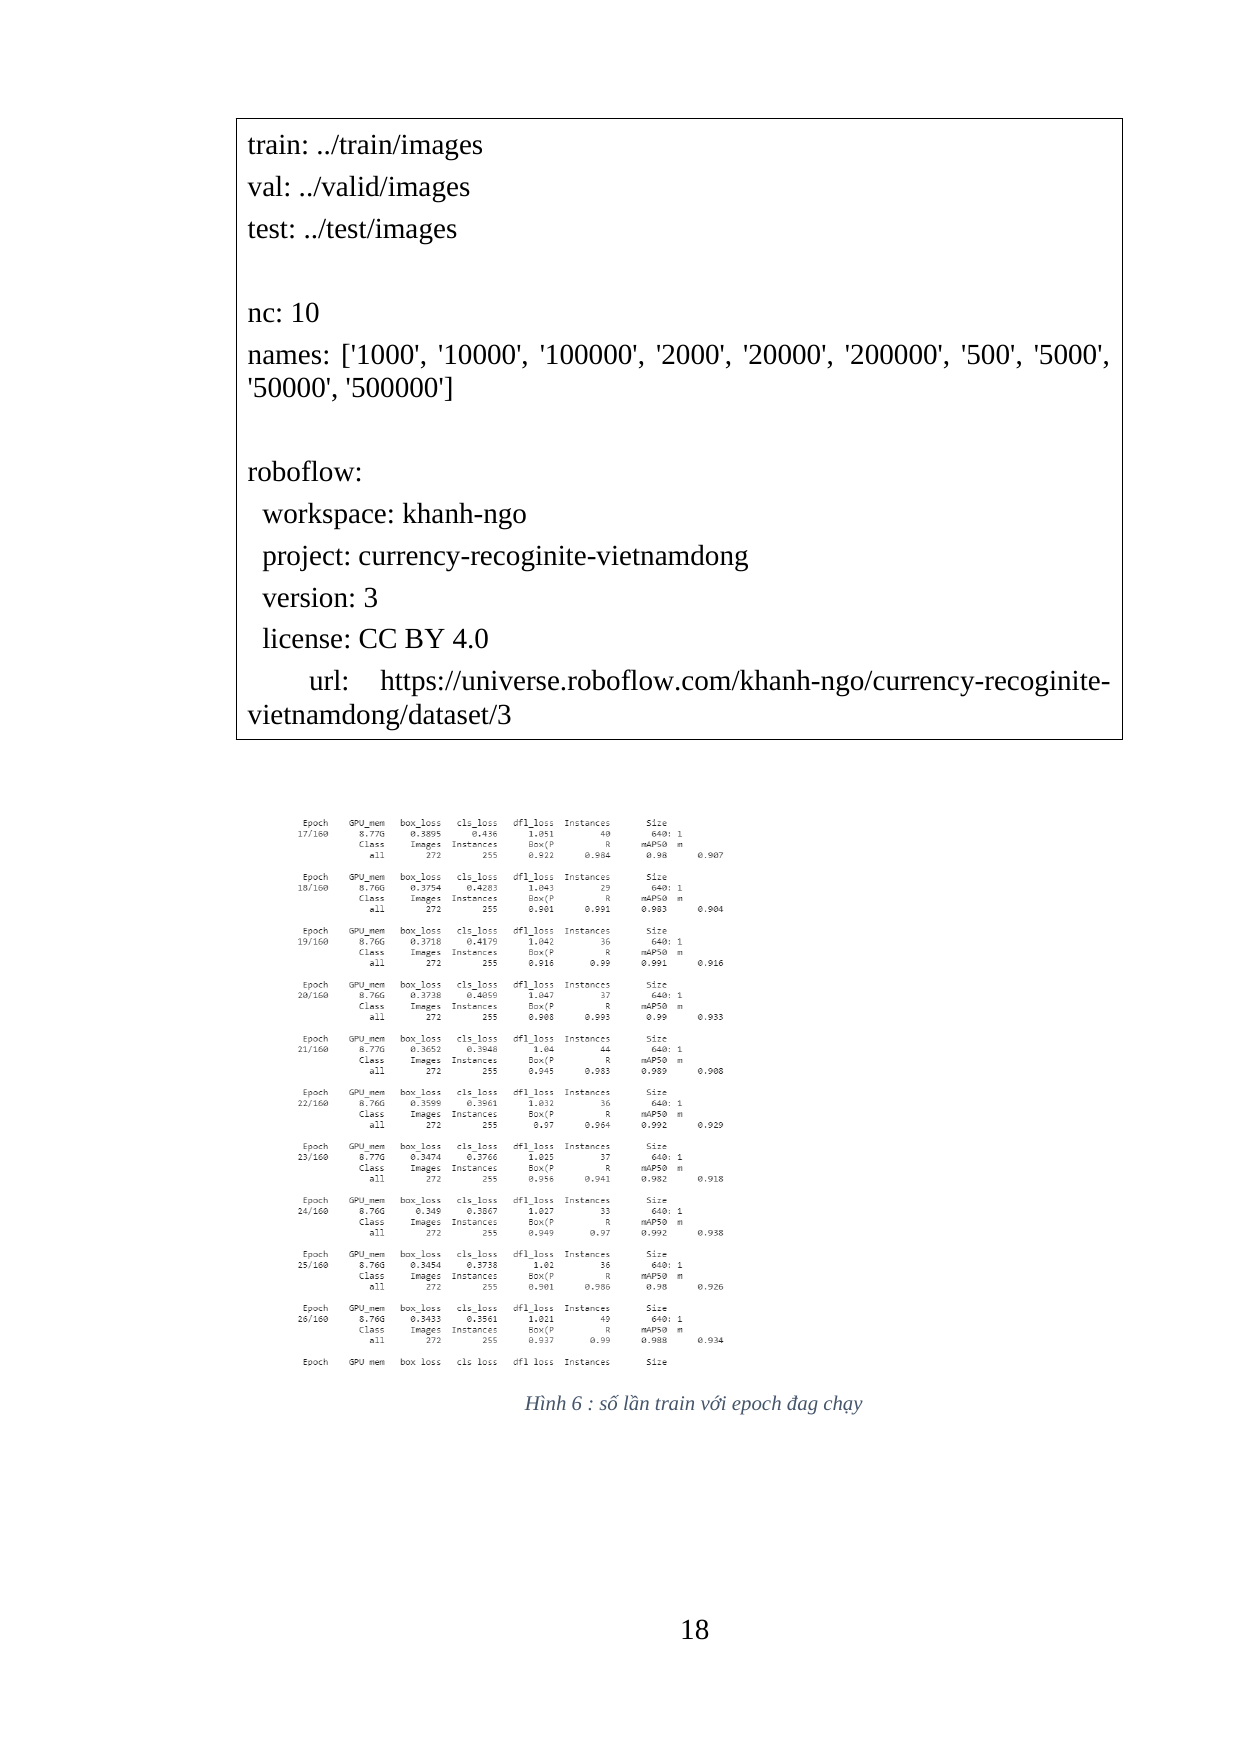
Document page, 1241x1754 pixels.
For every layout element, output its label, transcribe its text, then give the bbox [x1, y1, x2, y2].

table_header train: ../train/images val: ../valid/images test: ../test/images nc: 10 names: ['1000', '10000', '100000', '2000', '20000', '200000', '500', '5000', '50000', '500000'] roboflow: workspace: khanh-ngo project: currency-recoginite-vietnamdong version: 3 license: CC BY 4.0 url: https://universe.roboflow.com/khanh-ngo/currency-recoginite-vietnamdong/dataset/3 [237, 119, 1122, 739]
picture [237, 807, 1212, 1366]
